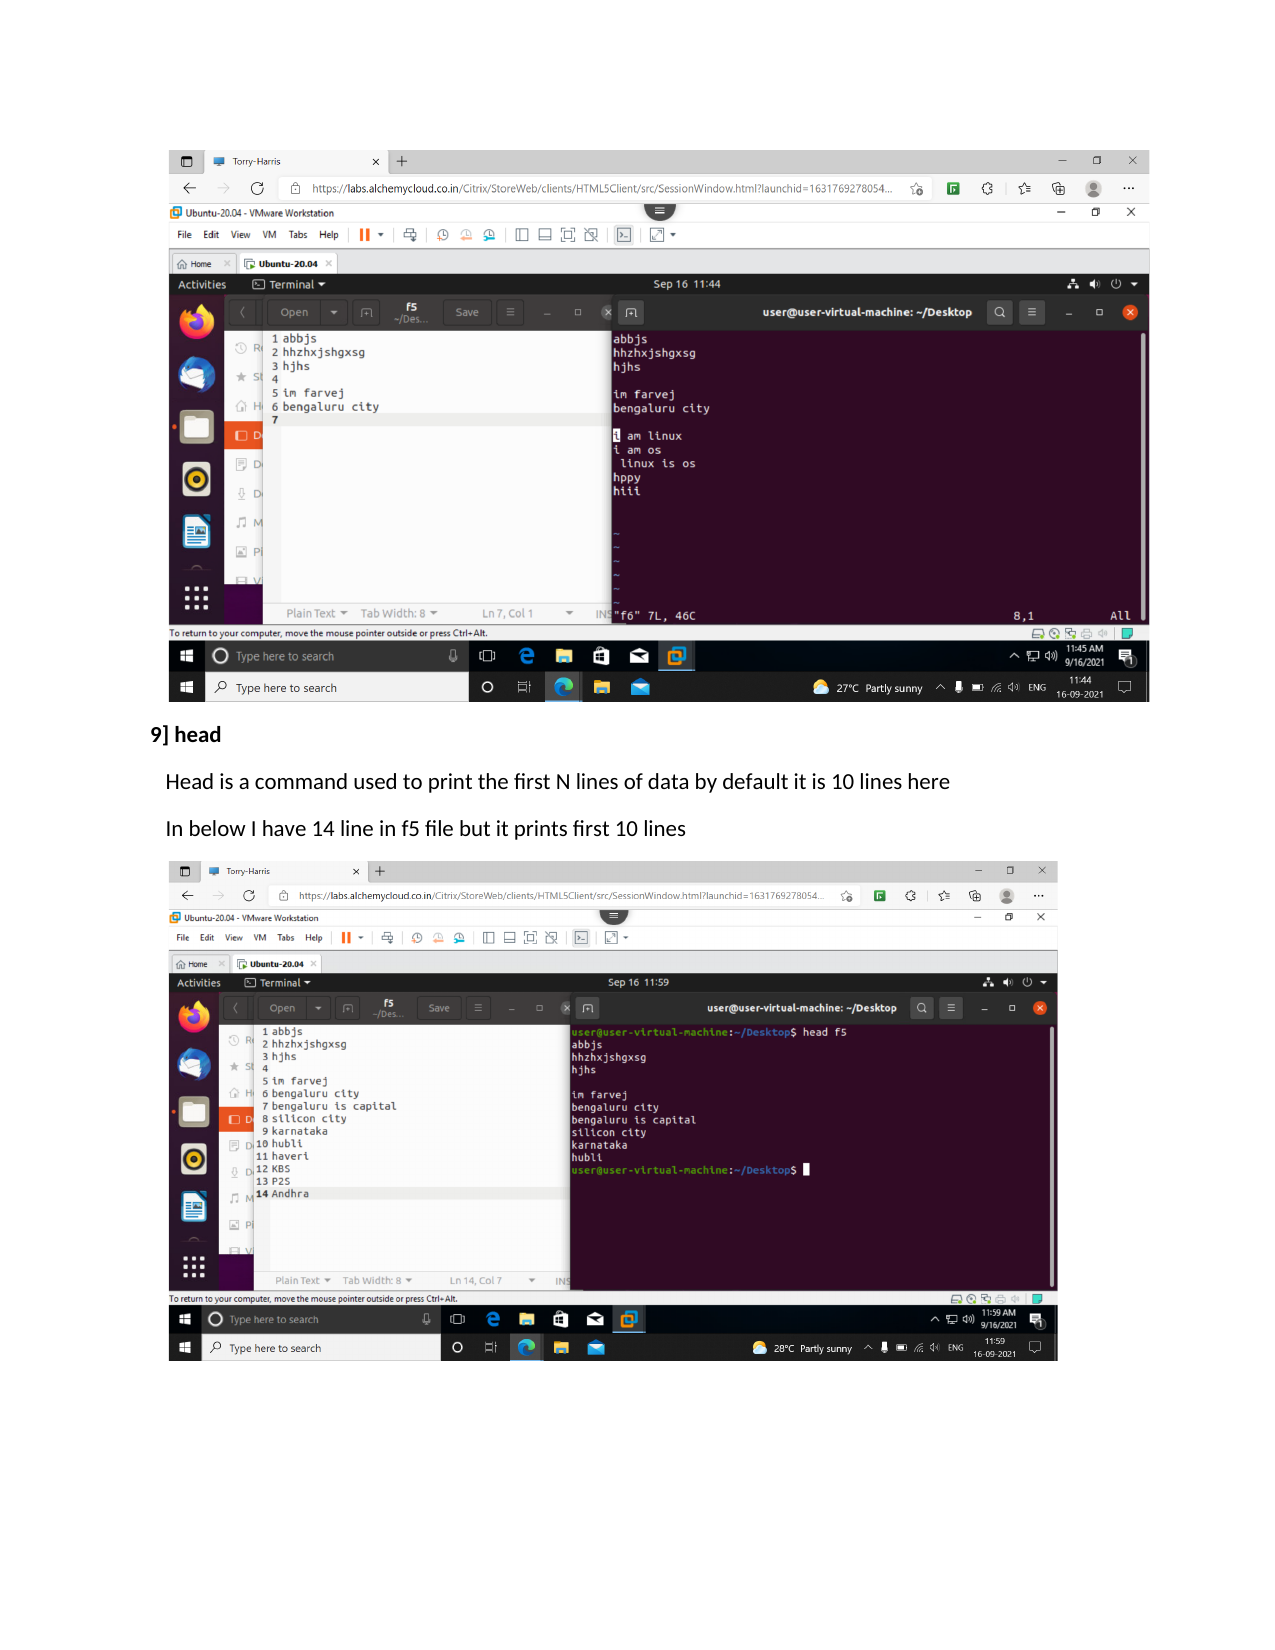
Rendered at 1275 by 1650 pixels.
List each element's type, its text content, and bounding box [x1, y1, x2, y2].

text 9] head [150, 720, 1125, 748]
text Head is a command used to print the first N lines of data by default it is 10 lines here [150, 767, 1125, 795]
text In below I have 14 line in f5 file but it prints first 10 lines [150, 814, 1125, 842]
